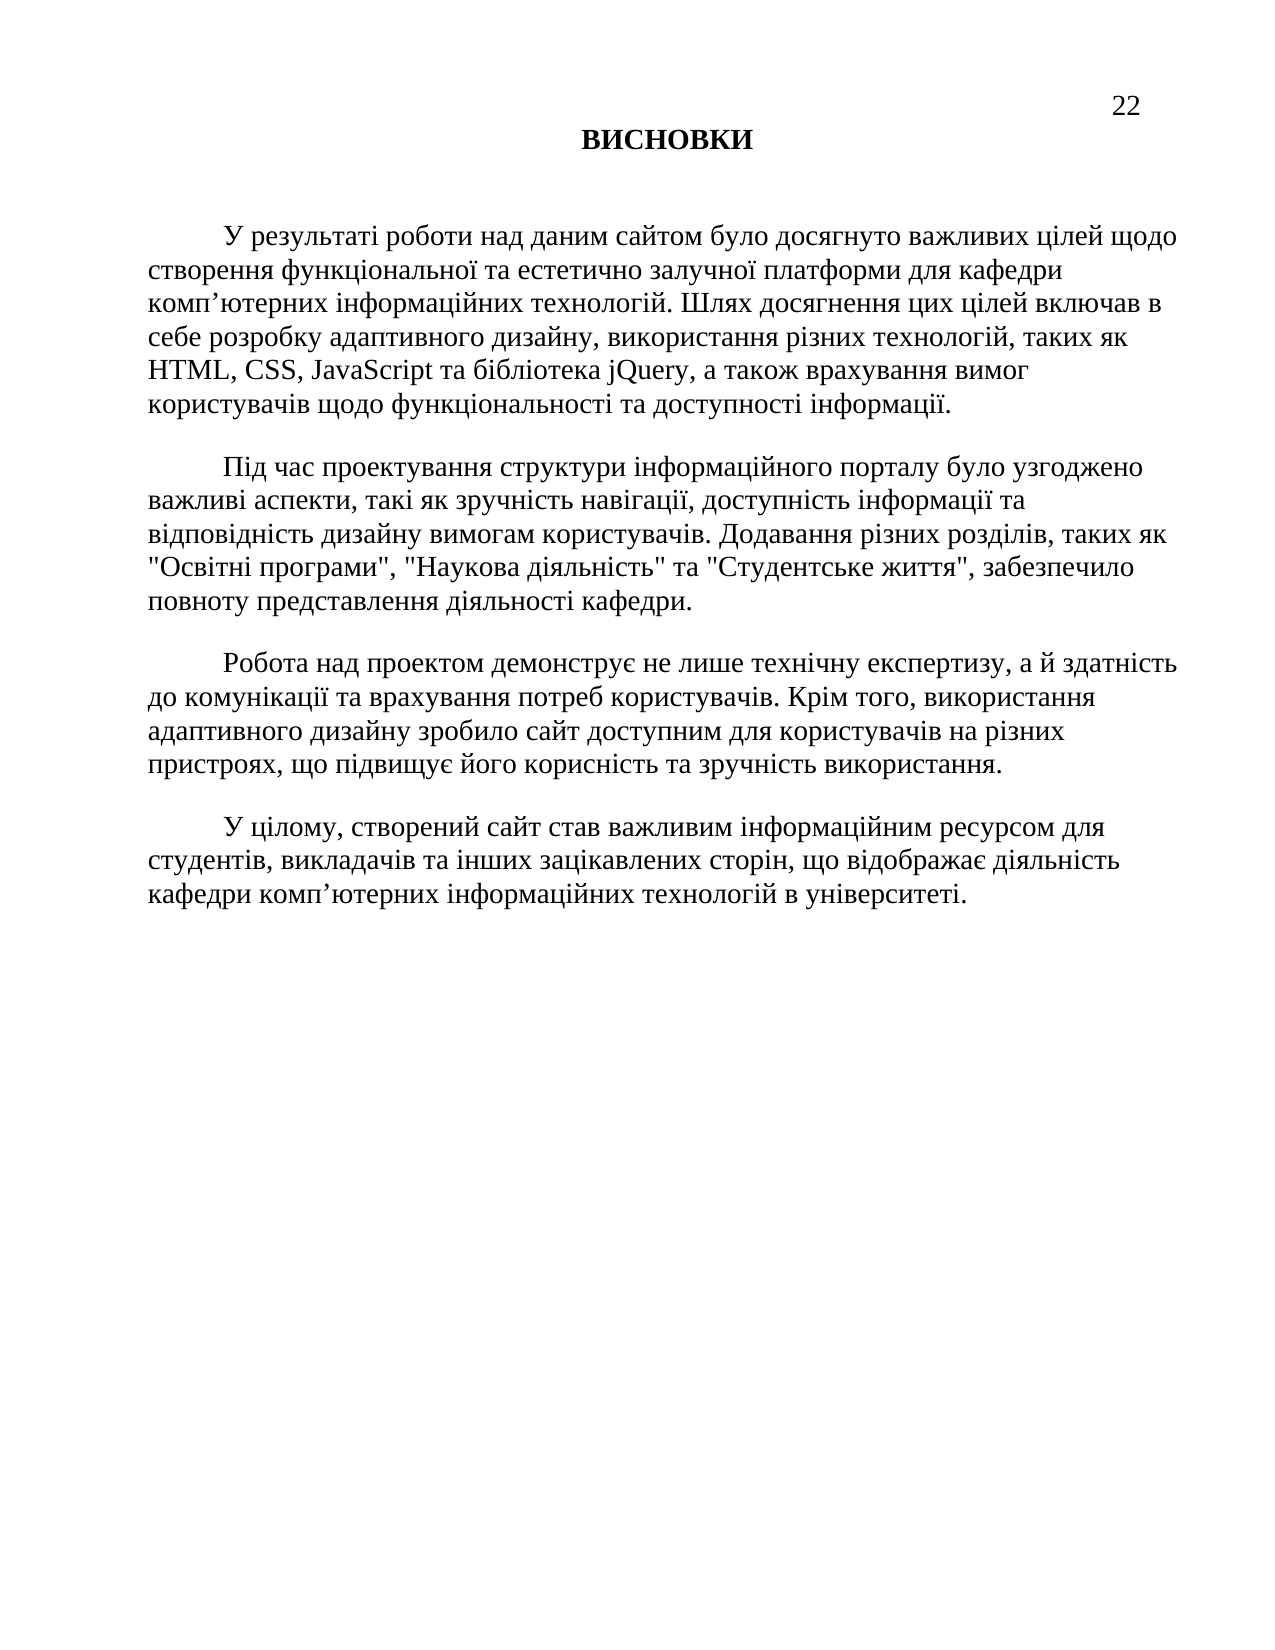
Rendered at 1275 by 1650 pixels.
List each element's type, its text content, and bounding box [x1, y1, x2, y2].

text У результаті роботи над даним сайтом було досягнуто важливих цілей щодо створення функціональної та естетично залучної платформи для кафедри комп’ютерних інформаційних технологій. Шлях досягнення цих цілей включав в себе розробку адаптивного дизайну, використання різних технологій, таких як HTML, CSS, JavaScript та бібліотека jQuery, а також врахування вимог користувачів щодо функціональності та доступності інформації. [148, 218, 1186, 419]
text Під час проектування структури інформаційного порталу було узгоджено важливі аспекти, такі як зручність навігації, доступність інформації та відповідність дизайну вимогам користувачів. Додавання різних розділів, таких як "Освітні програми", "Наукова діяльність" та "Студентське життя", забезпечило повноту представлення діяльності кафедри. [148, 449, 1186, 616]
subtitle ВИСНОВКИ [148, 122, 1186, 156]
text Робота над проектом демонструє не лише технічну експертизу, а й здатність до комунікації та врахування потреб користувачів. Крім того, використання адаптивного дизайну зробило сайт доступним для користувачів на різних пристроях, що підвищує його корисність та зручність використання. [148, 646, 1186, 780]
text У цілому, створений сайт став важливим інформаційним ресурсом для студентів, викладачів та інших зацікавлених сторін, що відображає діяльність кафедри комп’ютерних інформаційних технологій в університеті. [148, 809, 1186, 909]
